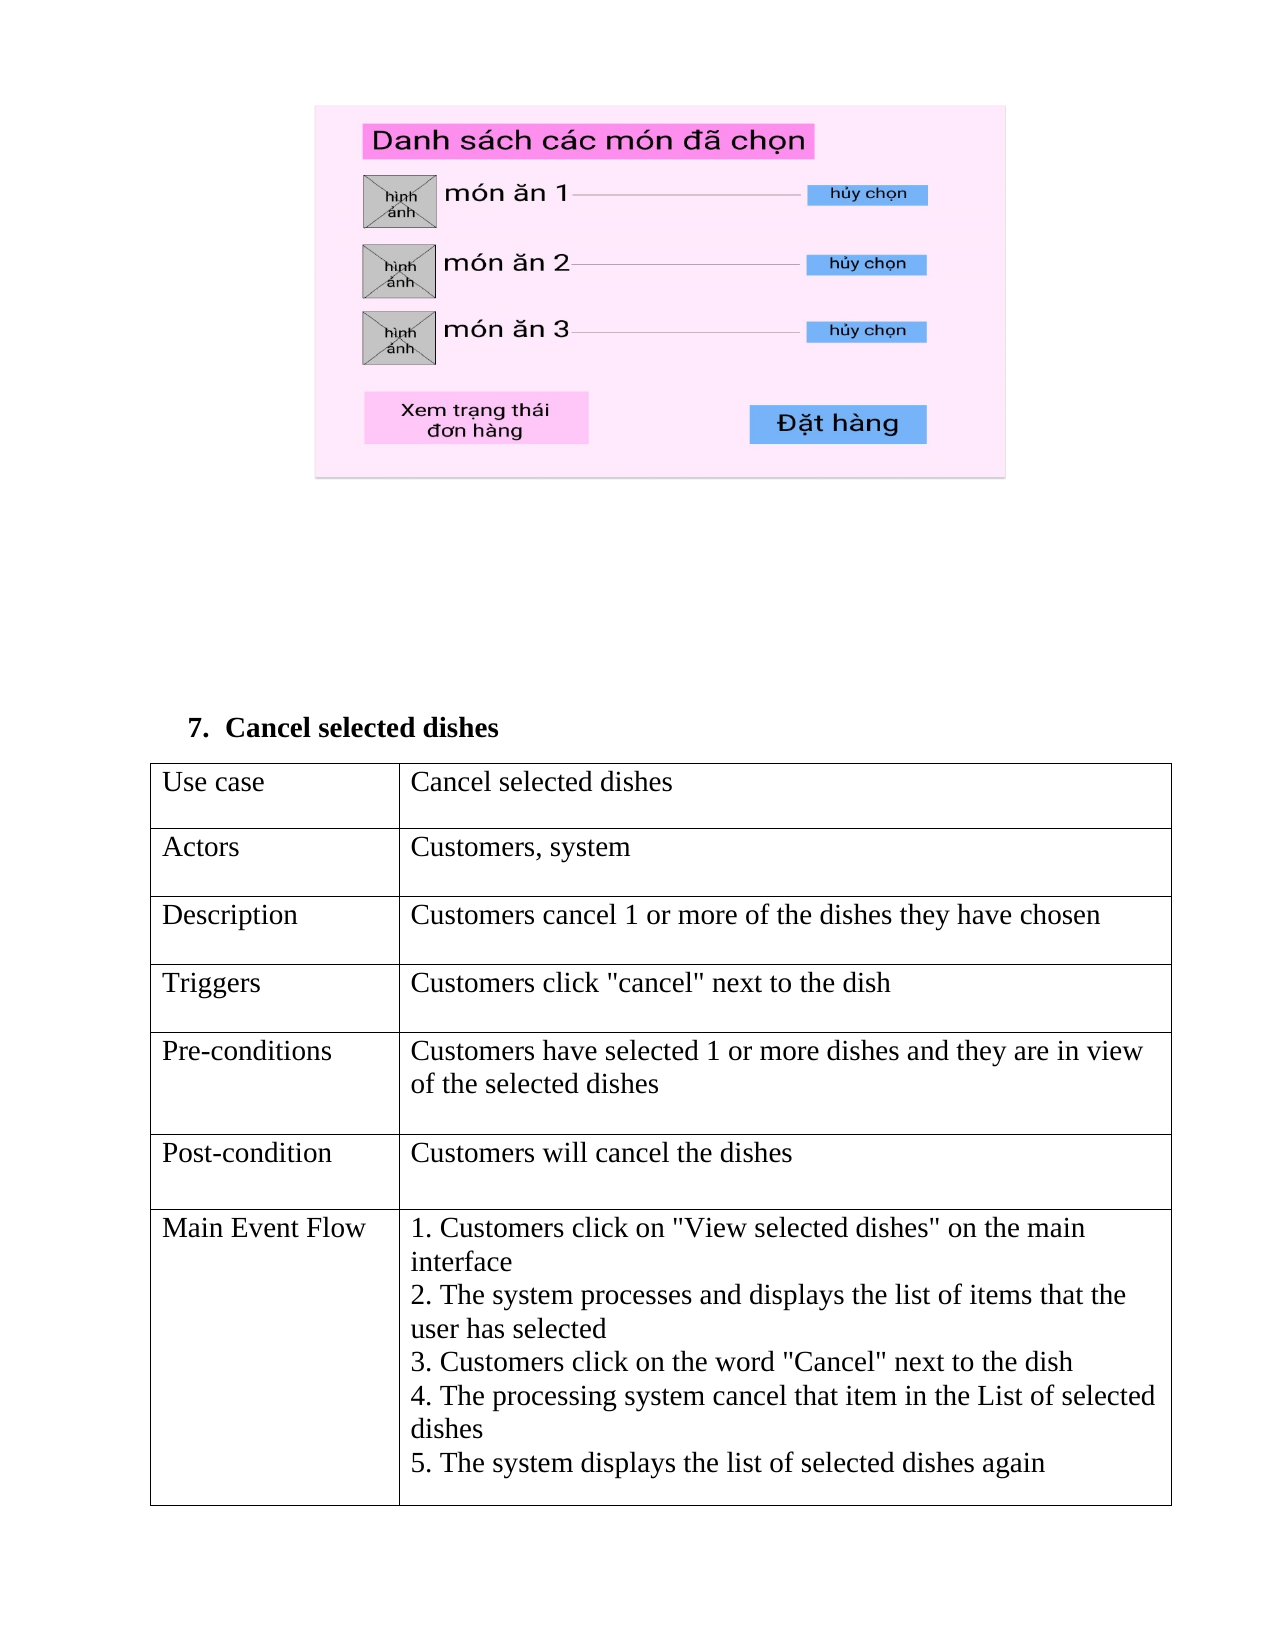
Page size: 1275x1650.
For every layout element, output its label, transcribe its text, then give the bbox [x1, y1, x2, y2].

table_cell Customers will cancel the dishes [400, 1135, 1171, 1209]
table_cell Pre-conditions [151, 1033, 399, 1134]
table_cell Actors [151, 829, 399, 896]
table_cell 1. Customers click on "View selected dishes" on the main interface 2. The system processes and displays the list of items that the user has selected 3. Customers click on the word "Cancel" next to the dish 4. The processing system cancel that item in the List of selected dishes 5. The system displays the list of selected dishes again [400, 1210, 1171, 1505]
table_cell Main Event Flow [151, 1210, 399, 1505]
table_header Use case [151, 764, 399, 828]
table_cell Customers, system [400, 829, 1171, 896]
picture [313, 105, 1007, 480]
table_header Cancel selected dishes [400, 764, 1171, 828]
table_cell Description [151, 897, 399, 964]
table_cell Post-condition [151, 1135, 399, 1209]
table_cell Customers cancel 1 or more of the dishes they have chosen [400, 897, 1171, 964]
table_cell Customers have selected 1 or more dishes and they are in view of the selected dishes [400, 1033, 1171, 1134]
list Cancel selected dishes [187, 710, 1170, 744]
table_cell Triggers [151, 965, 399, 1032]
table_cell Customers click "cancel" next to the dish [400, 965, 1171, 1032]
